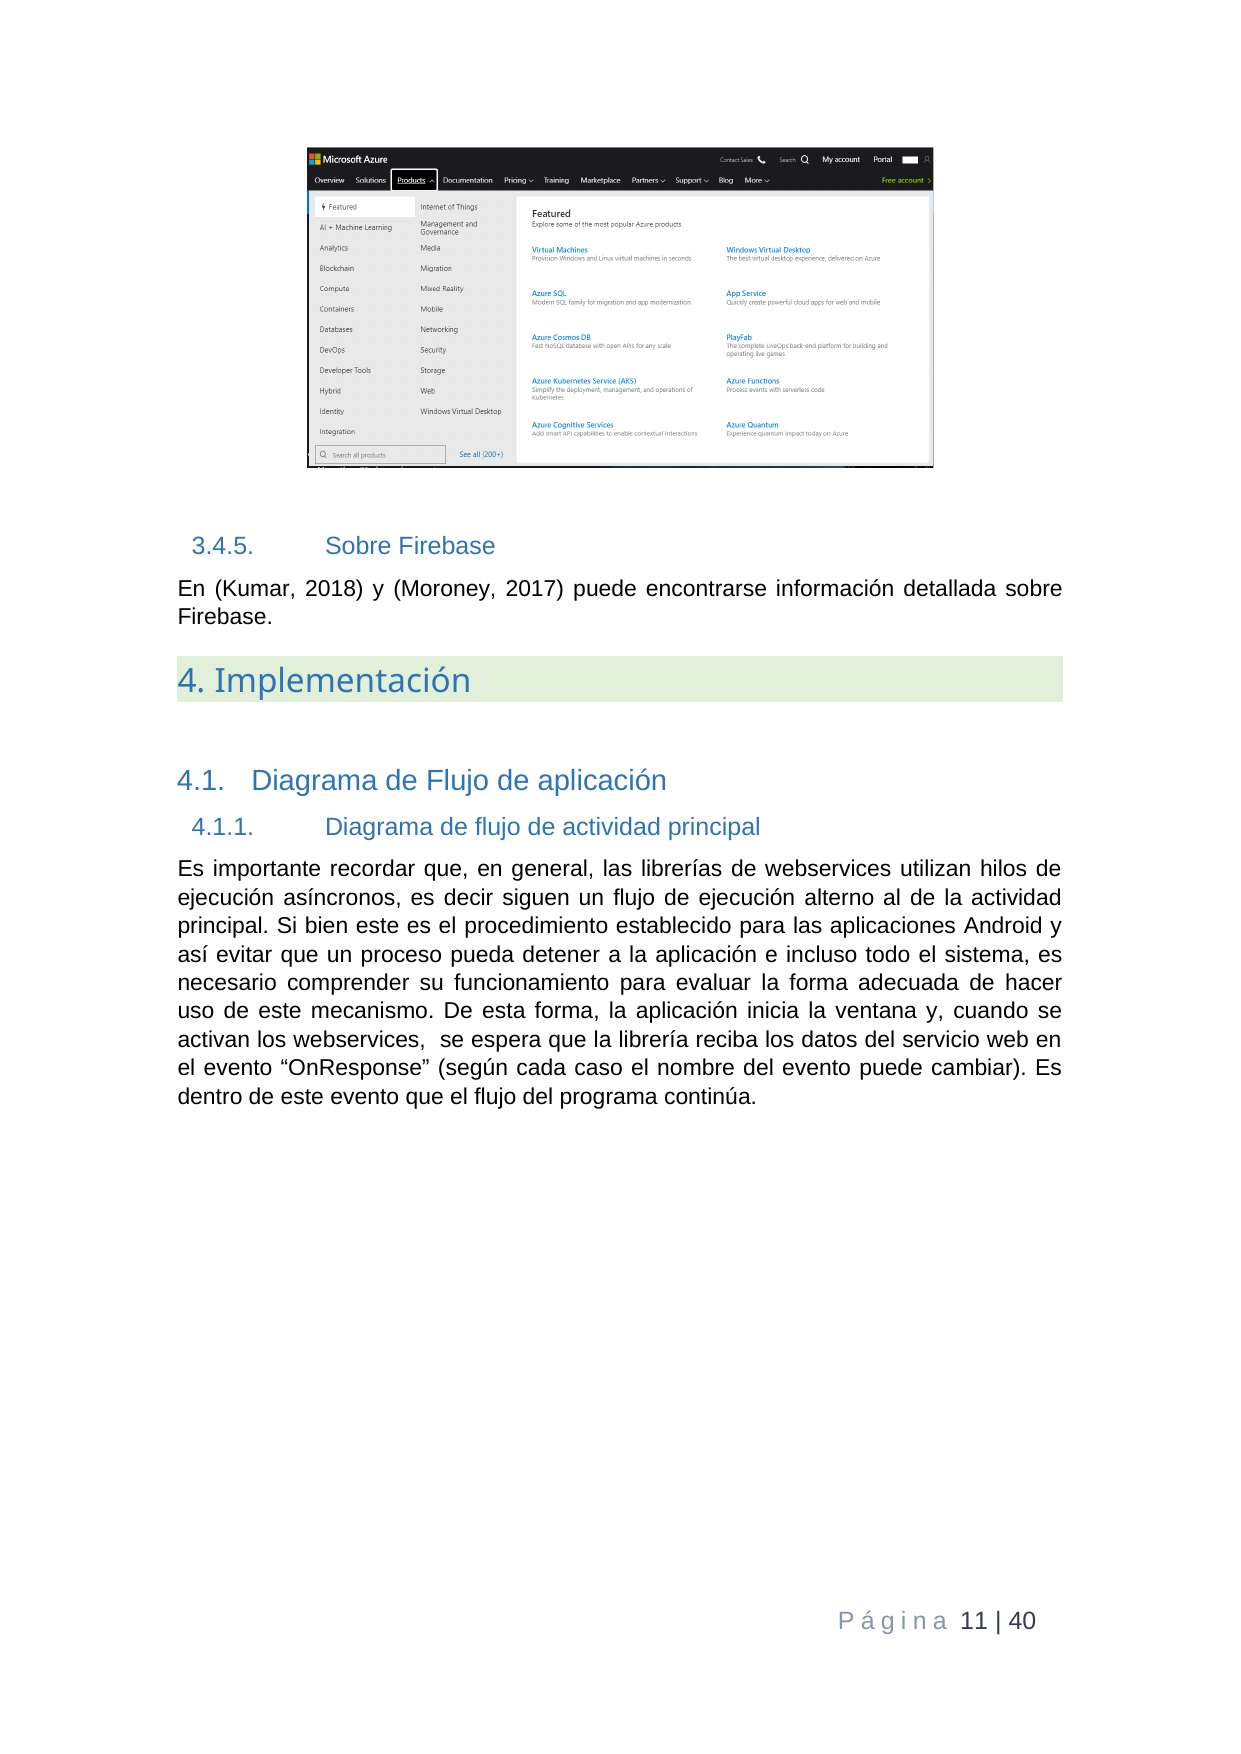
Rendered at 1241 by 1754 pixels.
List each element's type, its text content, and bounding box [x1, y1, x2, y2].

picture [307, 147, 934, 468]
subtitle Diagrama de Flujo de aplicación [177, 763, 1063, 797]
subtitle Implementación [177, 656, 1063, 702]
text En y puede encontrarse información detallada sobre Firebase. [177, 574, 1063, 629]
text Es importante recordar que, en general, las librerías de webservices utilizan hilos de ejecución asíncronos, es decir siguen un flujo de ejecución alterno al de la actividad principal. Si bien este es el procedimiento establecido para las aplicaciones Android y así evitar que un proceso pueda detener a la aplicación e incluso todo el sistema, es necesario comprender su funcionamiento para evaluar la forma adecuada de hacer uso de este mecanismo. De esta forma, la aplicación inicia la ventana y, cuando se activan los webservices, se espera que la librería reciba los datos del servicio web en el evento “OnResponse” (según cada caso el nombre del evento puede cambiar). Es dentro de este evento que el flujo del programa continúa. [177, 855, 1063, 1109]
subtitle Sobre Firebase [191, 531, 1063, 560]
subtitle Diagrama de flujo de actividad principal [191, 812, 1063, 840]
